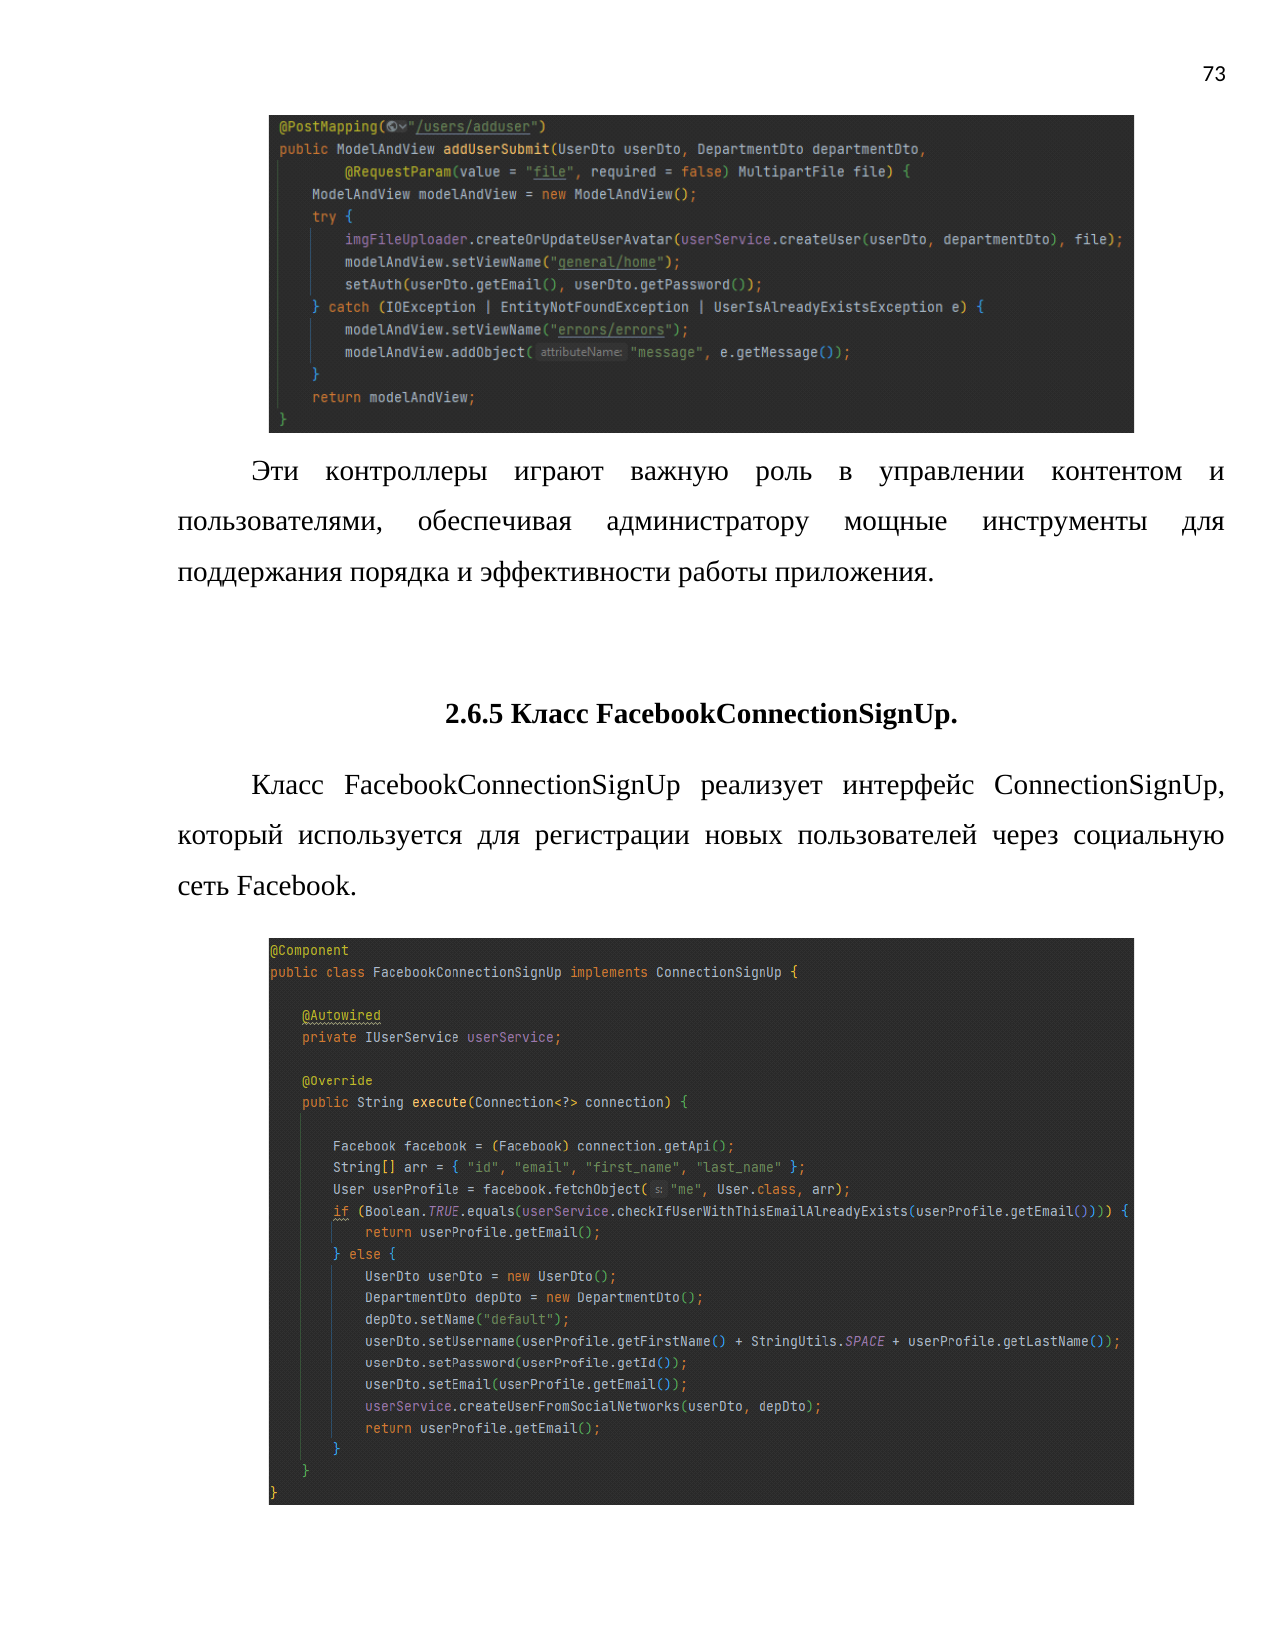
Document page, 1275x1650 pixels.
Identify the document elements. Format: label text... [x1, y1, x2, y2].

picture [268, 115, 1135, 433]
text 2.6.5 Класс FacebookConnectionSignUp. [177, 696, 1226, 729]
text Эти контроллеры играют важную роль в управлении контентом и пользователями, обеспечивая администратору мощные инструменты для поддержания порядка и эффективности работы приложения. [177, 453, 1226, 587]
text Класс FacebookConnectionSignUp реализует интерфейс ConnectionSignUp, который используется для регистрации новых пользователей через социальную сеть Facebook. [177, 767, 1226, 901]
picture [268, 938, 1135, 1505]
